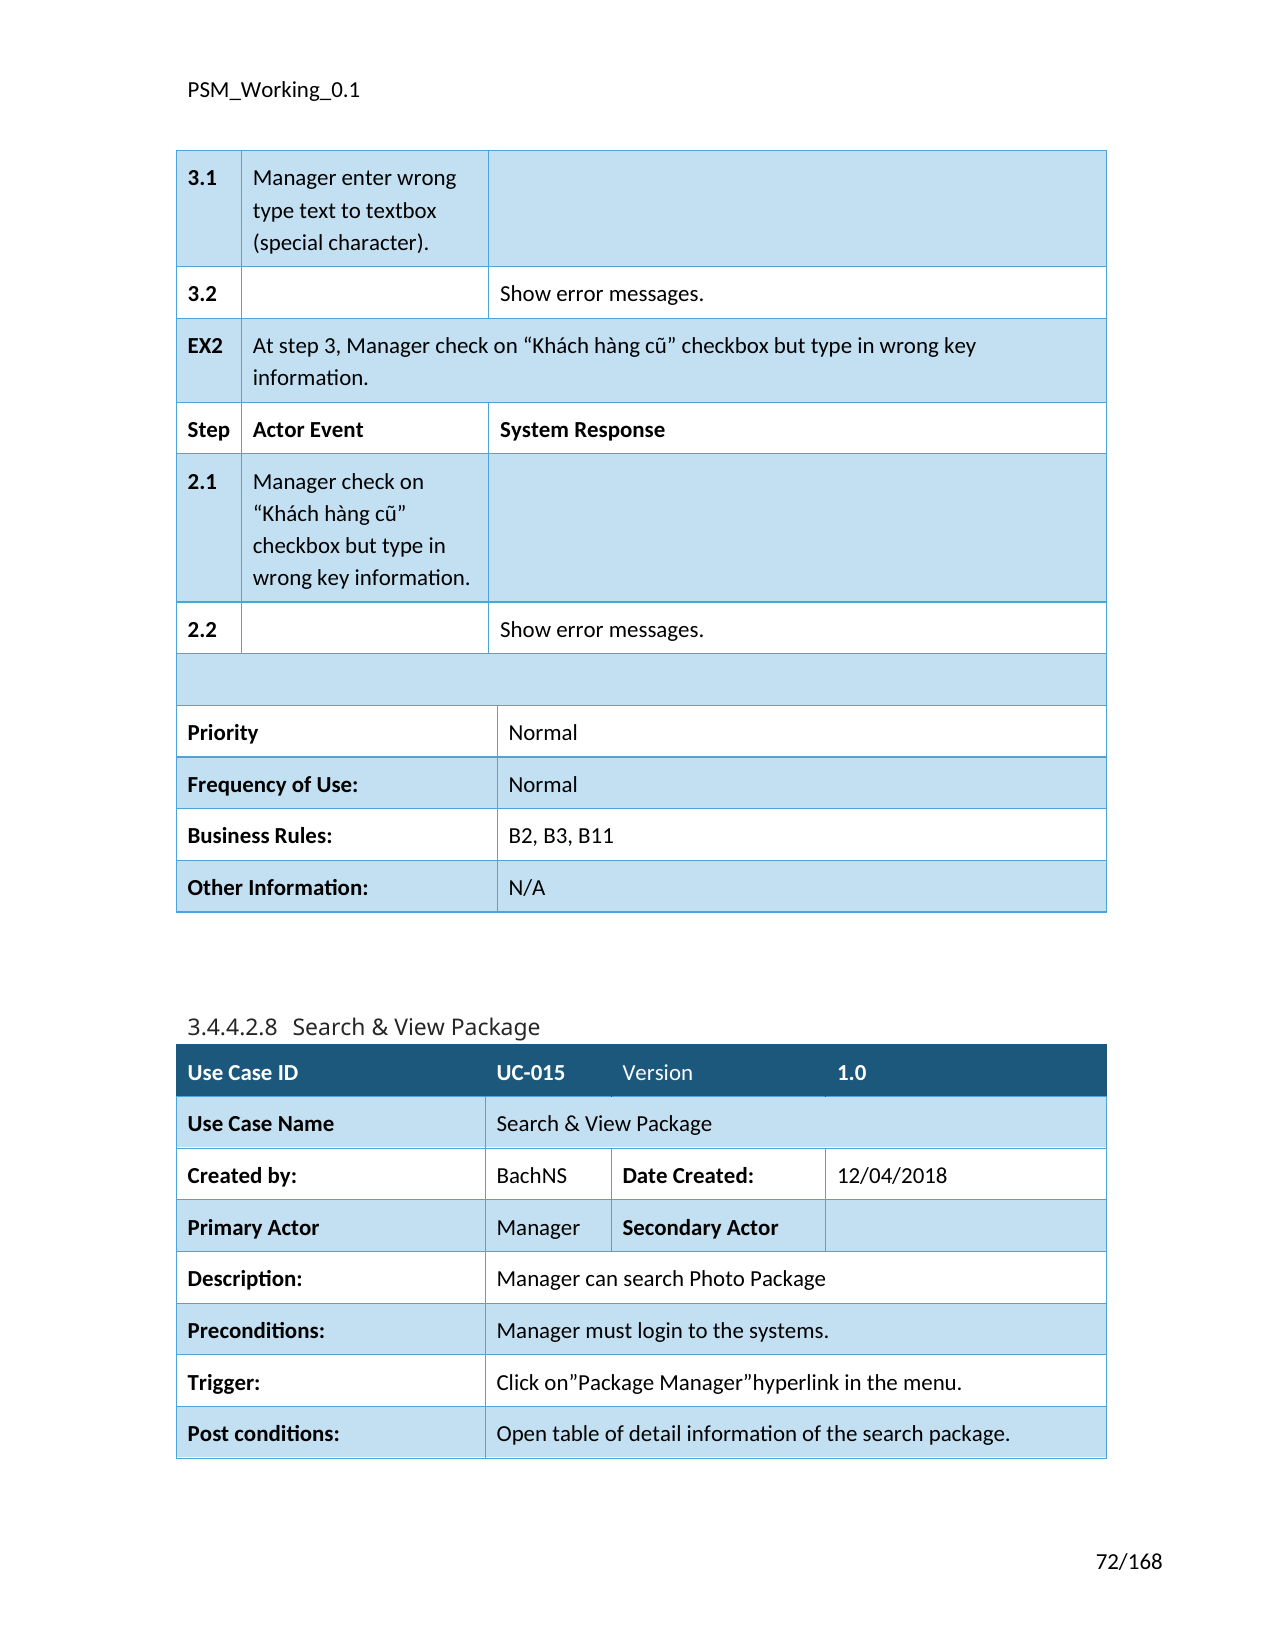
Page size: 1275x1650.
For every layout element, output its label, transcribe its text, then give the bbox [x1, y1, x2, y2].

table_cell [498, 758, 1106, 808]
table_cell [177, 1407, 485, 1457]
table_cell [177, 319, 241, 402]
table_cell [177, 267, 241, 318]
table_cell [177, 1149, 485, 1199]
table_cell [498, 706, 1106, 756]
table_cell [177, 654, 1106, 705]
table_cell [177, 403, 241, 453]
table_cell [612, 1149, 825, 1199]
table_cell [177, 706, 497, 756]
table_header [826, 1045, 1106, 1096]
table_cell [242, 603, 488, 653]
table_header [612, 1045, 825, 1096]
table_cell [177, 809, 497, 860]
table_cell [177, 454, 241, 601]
subtitle Search & View Package [187, 1010, 1125, 1042]
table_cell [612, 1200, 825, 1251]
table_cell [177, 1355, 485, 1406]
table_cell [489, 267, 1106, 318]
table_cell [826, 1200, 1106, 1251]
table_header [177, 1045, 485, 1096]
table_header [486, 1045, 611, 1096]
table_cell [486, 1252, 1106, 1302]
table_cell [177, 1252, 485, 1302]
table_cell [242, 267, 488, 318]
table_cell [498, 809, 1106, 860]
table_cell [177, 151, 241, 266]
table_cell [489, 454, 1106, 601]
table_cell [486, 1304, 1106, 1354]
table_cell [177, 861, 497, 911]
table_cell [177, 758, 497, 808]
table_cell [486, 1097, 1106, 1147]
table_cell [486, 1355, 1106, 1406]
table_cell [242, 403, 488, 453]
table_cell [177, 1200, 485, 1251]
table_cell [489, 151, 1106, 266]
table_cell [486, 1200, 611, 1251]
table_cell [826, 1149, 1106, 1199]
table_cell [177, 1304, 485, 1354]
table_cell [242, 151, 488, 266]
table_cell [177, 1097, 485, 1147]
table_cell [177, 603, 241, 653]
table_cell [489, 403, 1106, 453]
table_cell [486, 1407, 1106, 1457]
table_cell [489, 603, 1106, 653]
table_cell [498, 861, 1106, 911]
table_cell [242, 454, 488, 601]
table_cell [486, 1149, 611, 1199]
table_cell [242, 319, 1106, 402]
